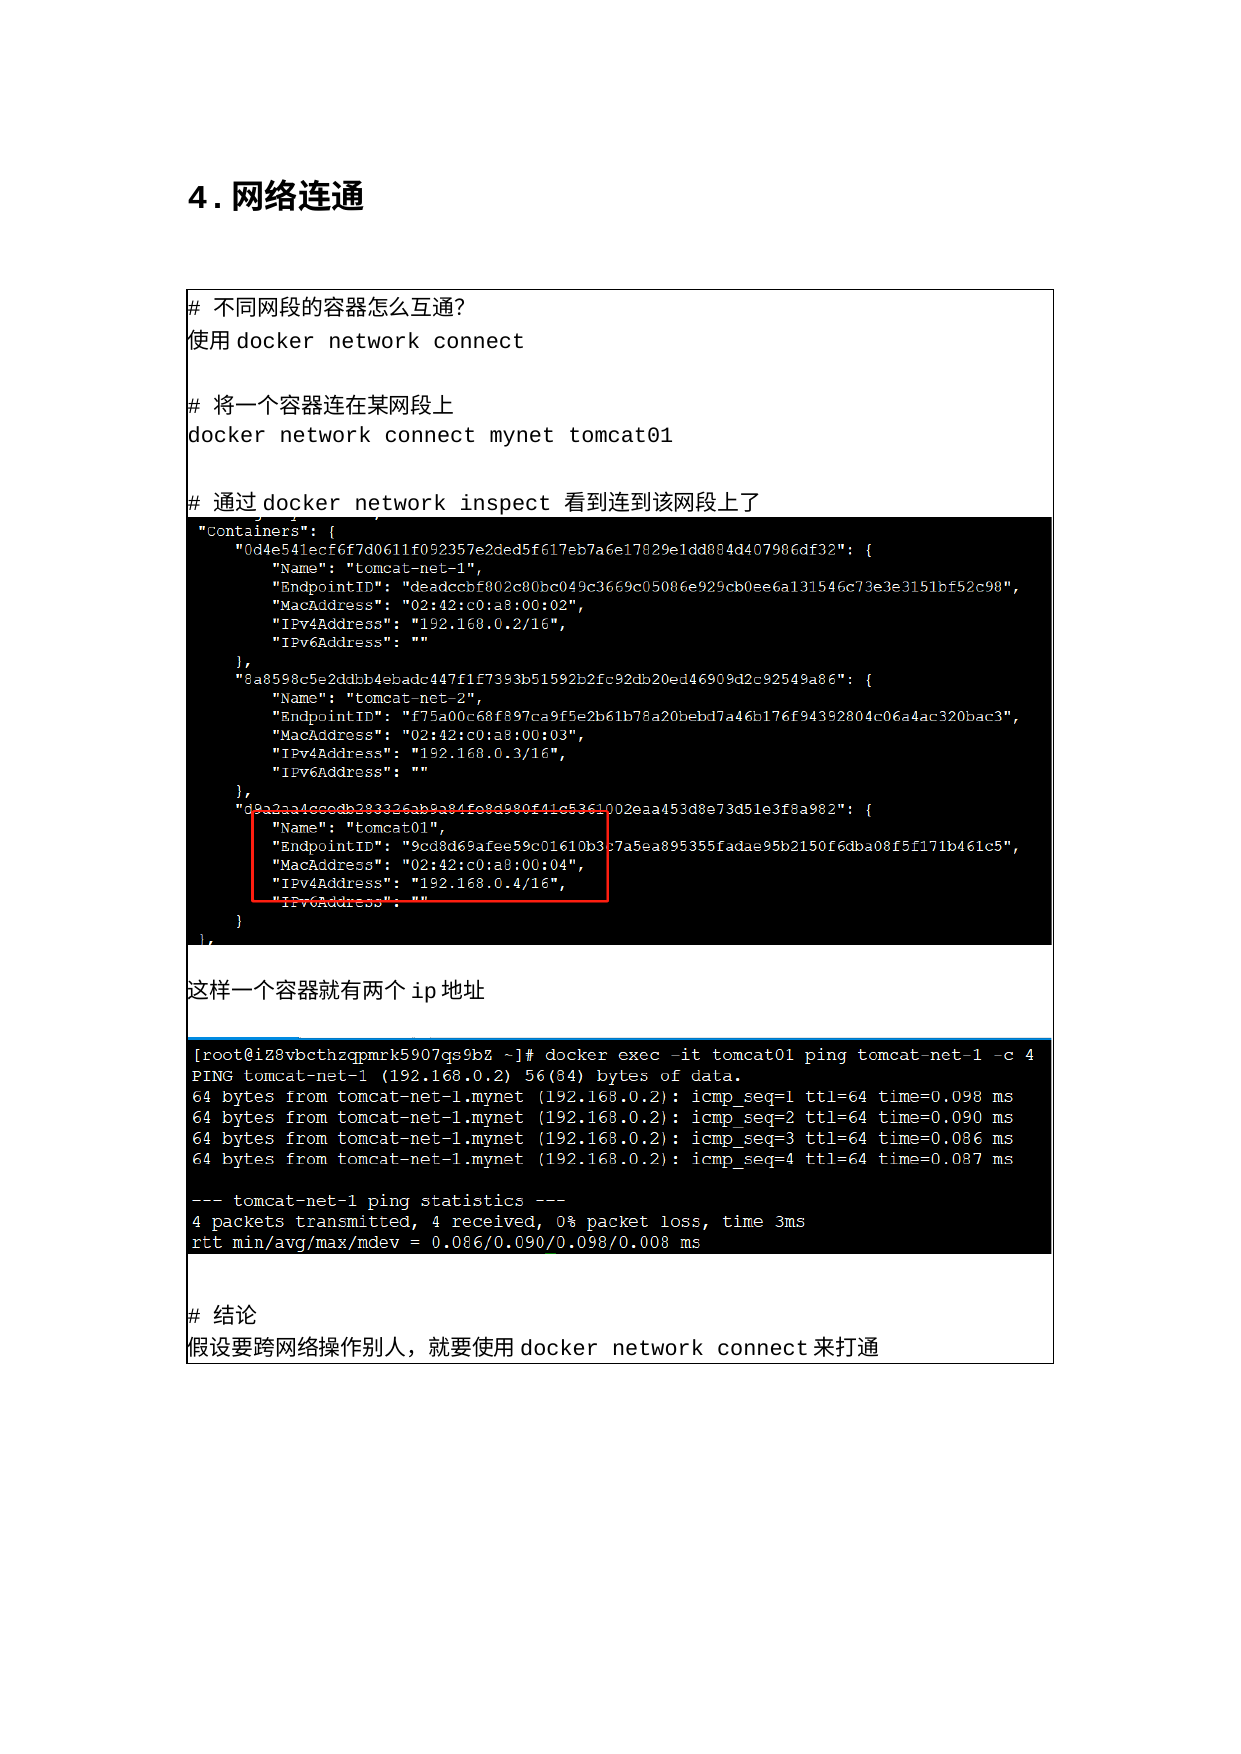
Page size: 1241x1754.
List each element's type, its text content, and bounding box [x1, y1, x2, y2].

text docker network connect mynet tomcat01 [188, 420, 1053, 453]
picture [188, 1037, 1052, 1254]
text 使用 docker network connect [188, 323, 1053, 355]
picture [188, 517, 1052, 945]
text # 结论 [188, 1298, 1053, 1329]
text # 不同网段的容器怎么互通？ [188, 290, 1053, 323]
subtitle 网络连通 [187, 162, 1053, 227]
text # 将一个容器连在某网段上 [188, 388, 1053, 420]
text 这样一个容器就有两个ip地址 [188, 973, 1053, 1005]
text # 通过 docker network inspect 看到连到该网段上了 [188, 485, 1053, 518]
text 假设要跨网络操作别人，就要使用docker network connect来打通 [188, 1329, 1053, 1363]
